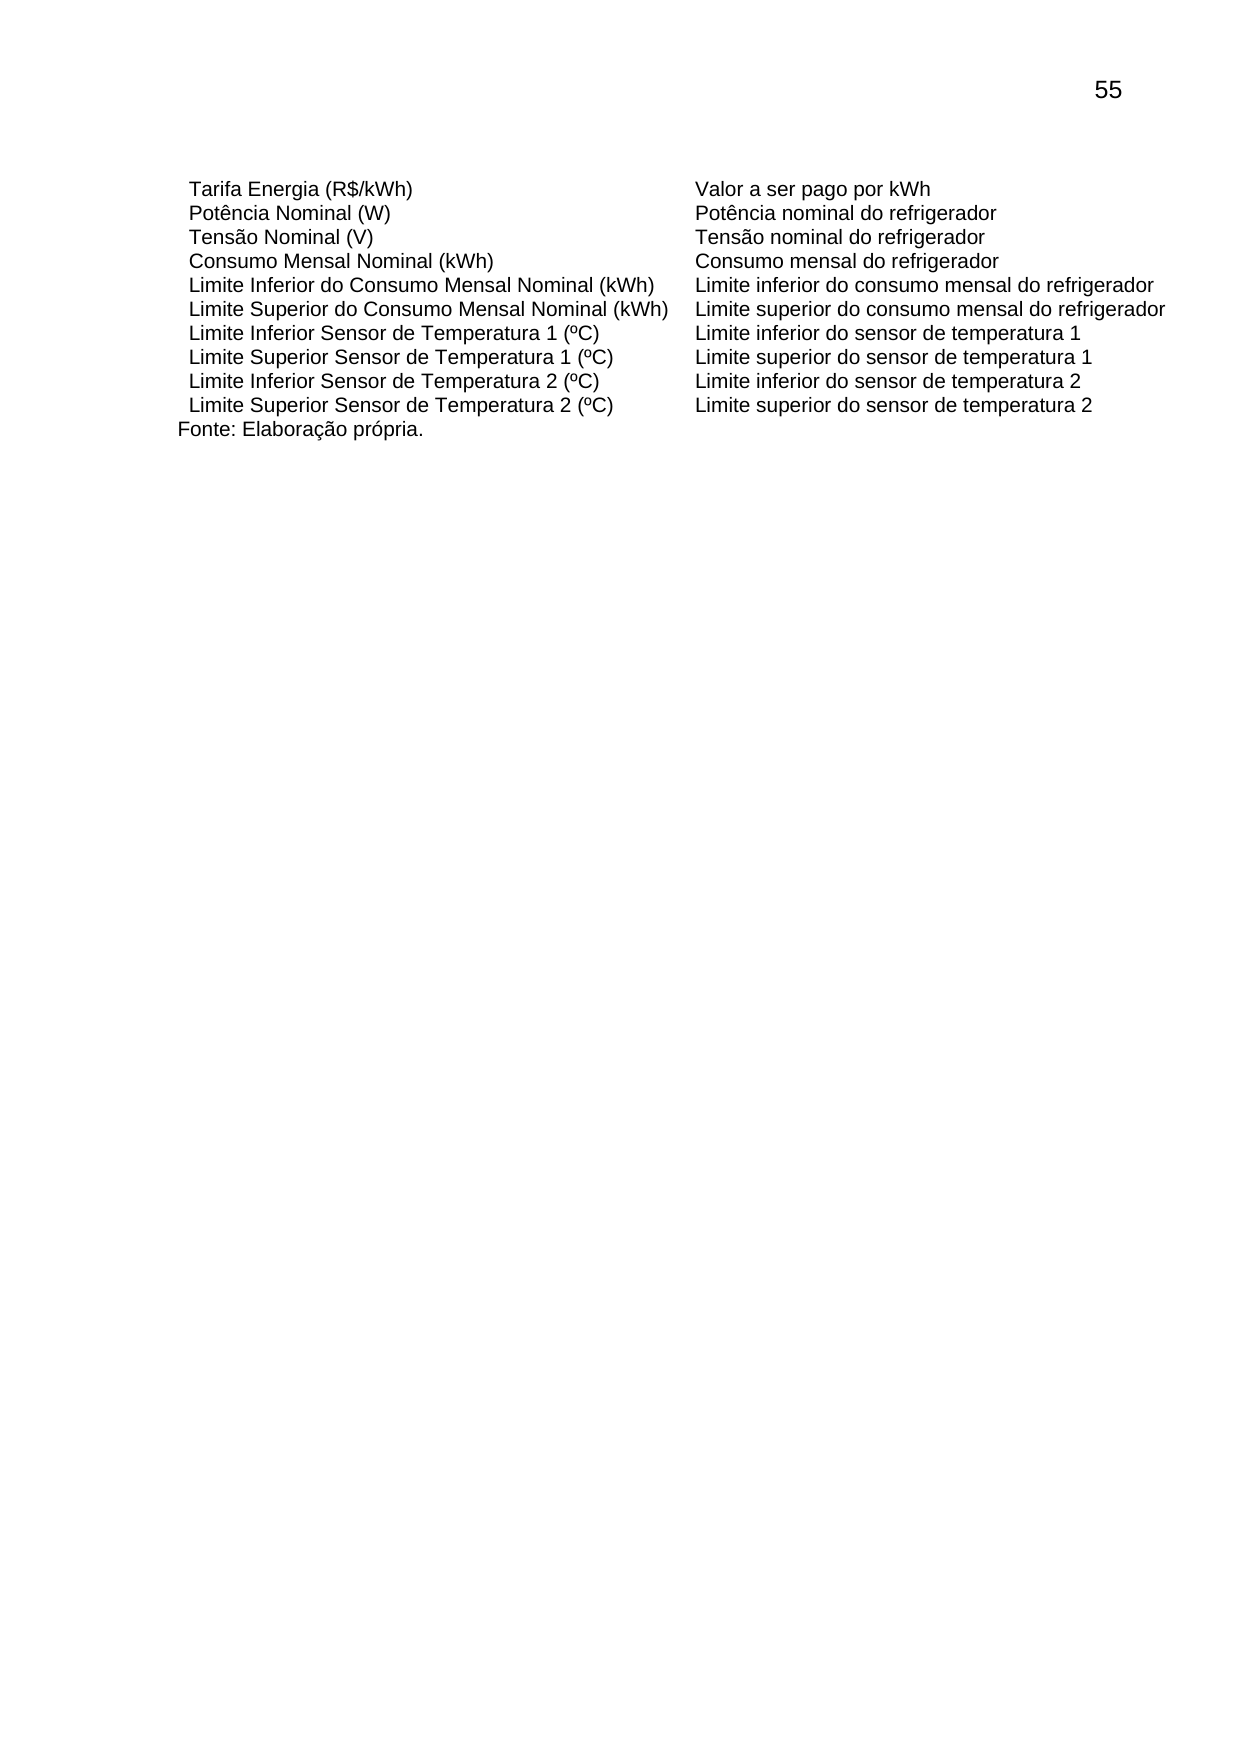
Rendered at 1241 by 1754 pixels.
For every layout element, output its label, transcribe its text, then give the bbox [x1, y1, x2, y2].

text Fonte: Elaboração própria. [177, 417, 1122, 441]
